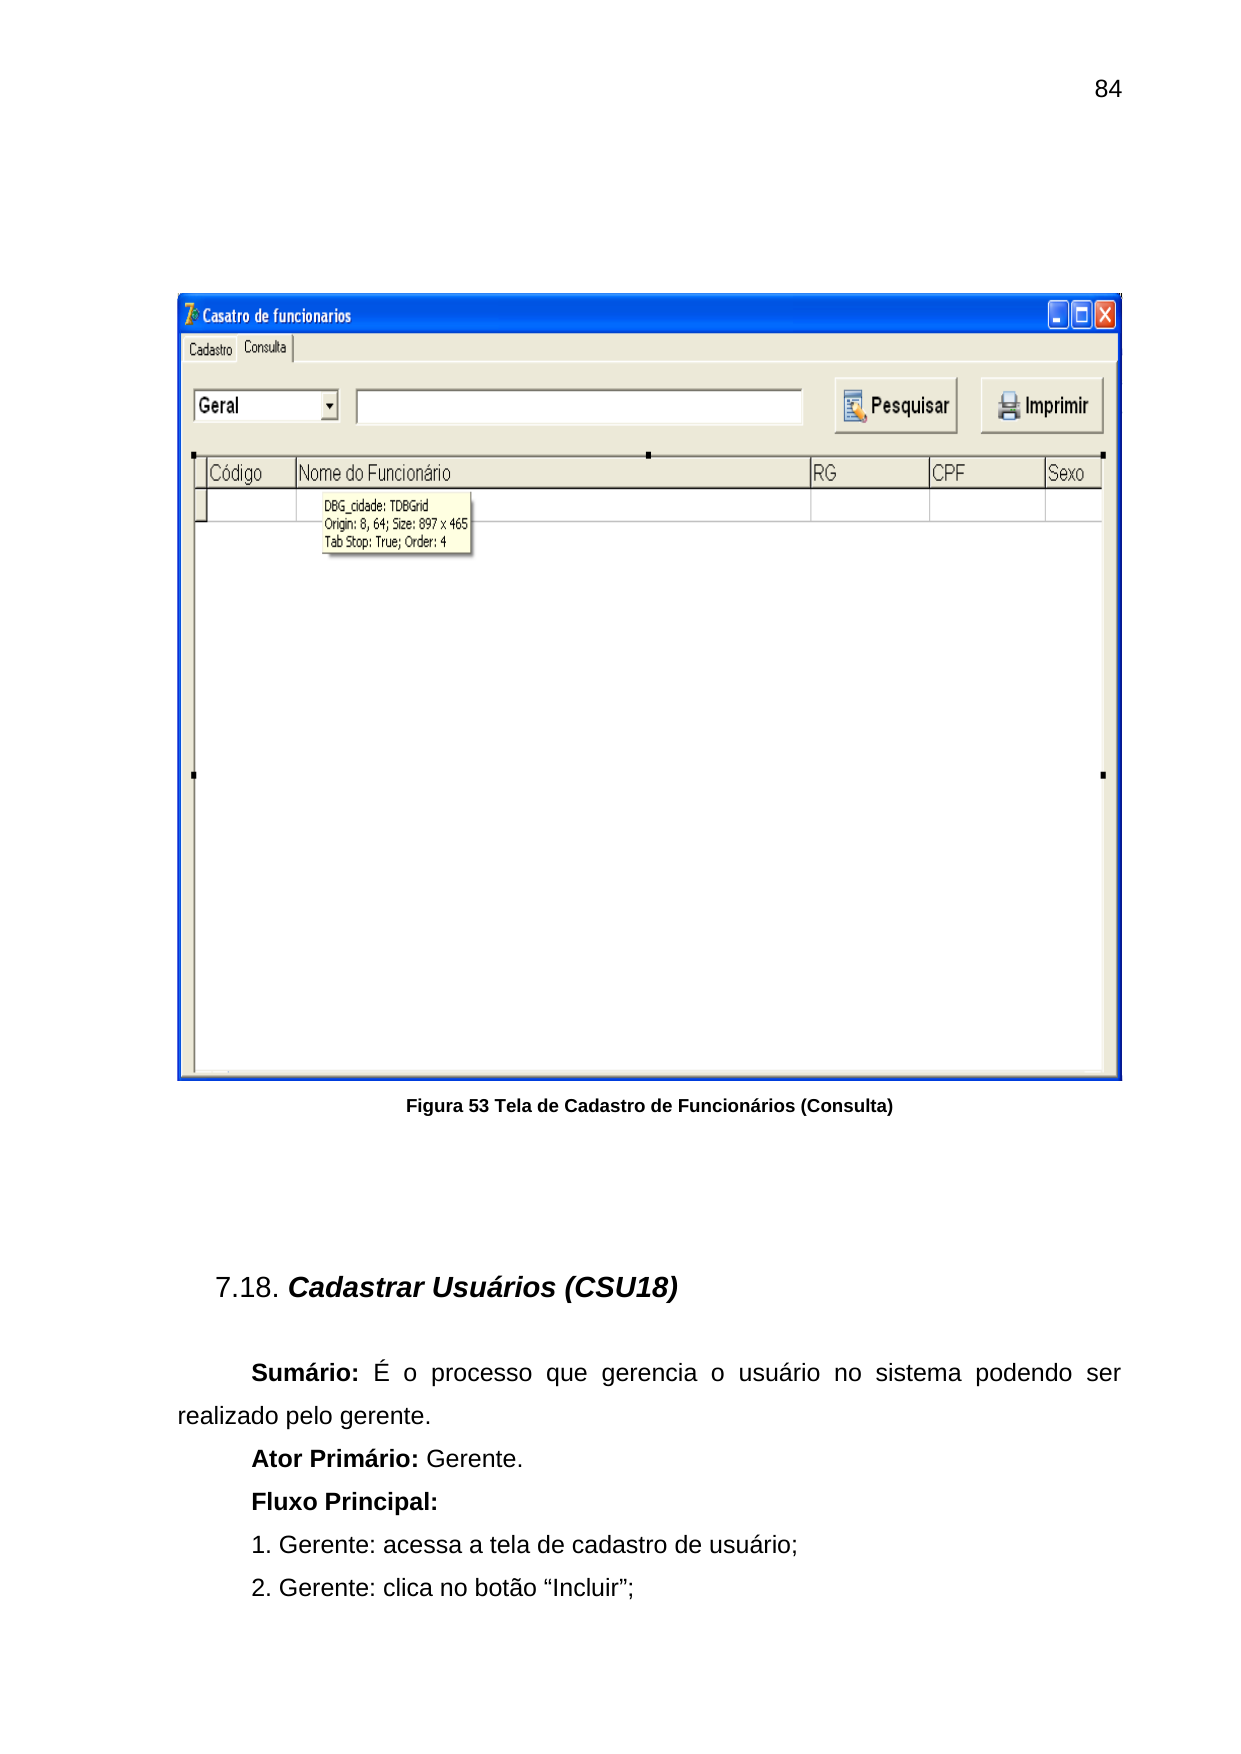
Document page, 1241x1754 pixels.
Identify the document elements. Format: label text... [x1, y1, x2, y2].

text Sumário: É o processo que gerencia o usuário no sistema podendo ser realizado pelo gerente. [177, 1358, 1122, 1429]
picture [177, 293, 1123, 1081]
text Cadastrar Usuários (CSU18) [215, 1270, 1122, 1303]
text 2. Gerente: clica no botão “Incluir”; [177, 1573, 1122, 1602]
text 1. Gerente: acessa a tela de cadastro de usuário; [177, 1530, 1122, 1559]
text Fluxo Principal: [177, 1487, 1122, 1516]
text Ator Primário: Gerente. [177, 1444, 1122, 1473]
text Figura 53 Tela de Cadastro de Funcionários (Consulta) [177, 1095, 1122, 1116]
